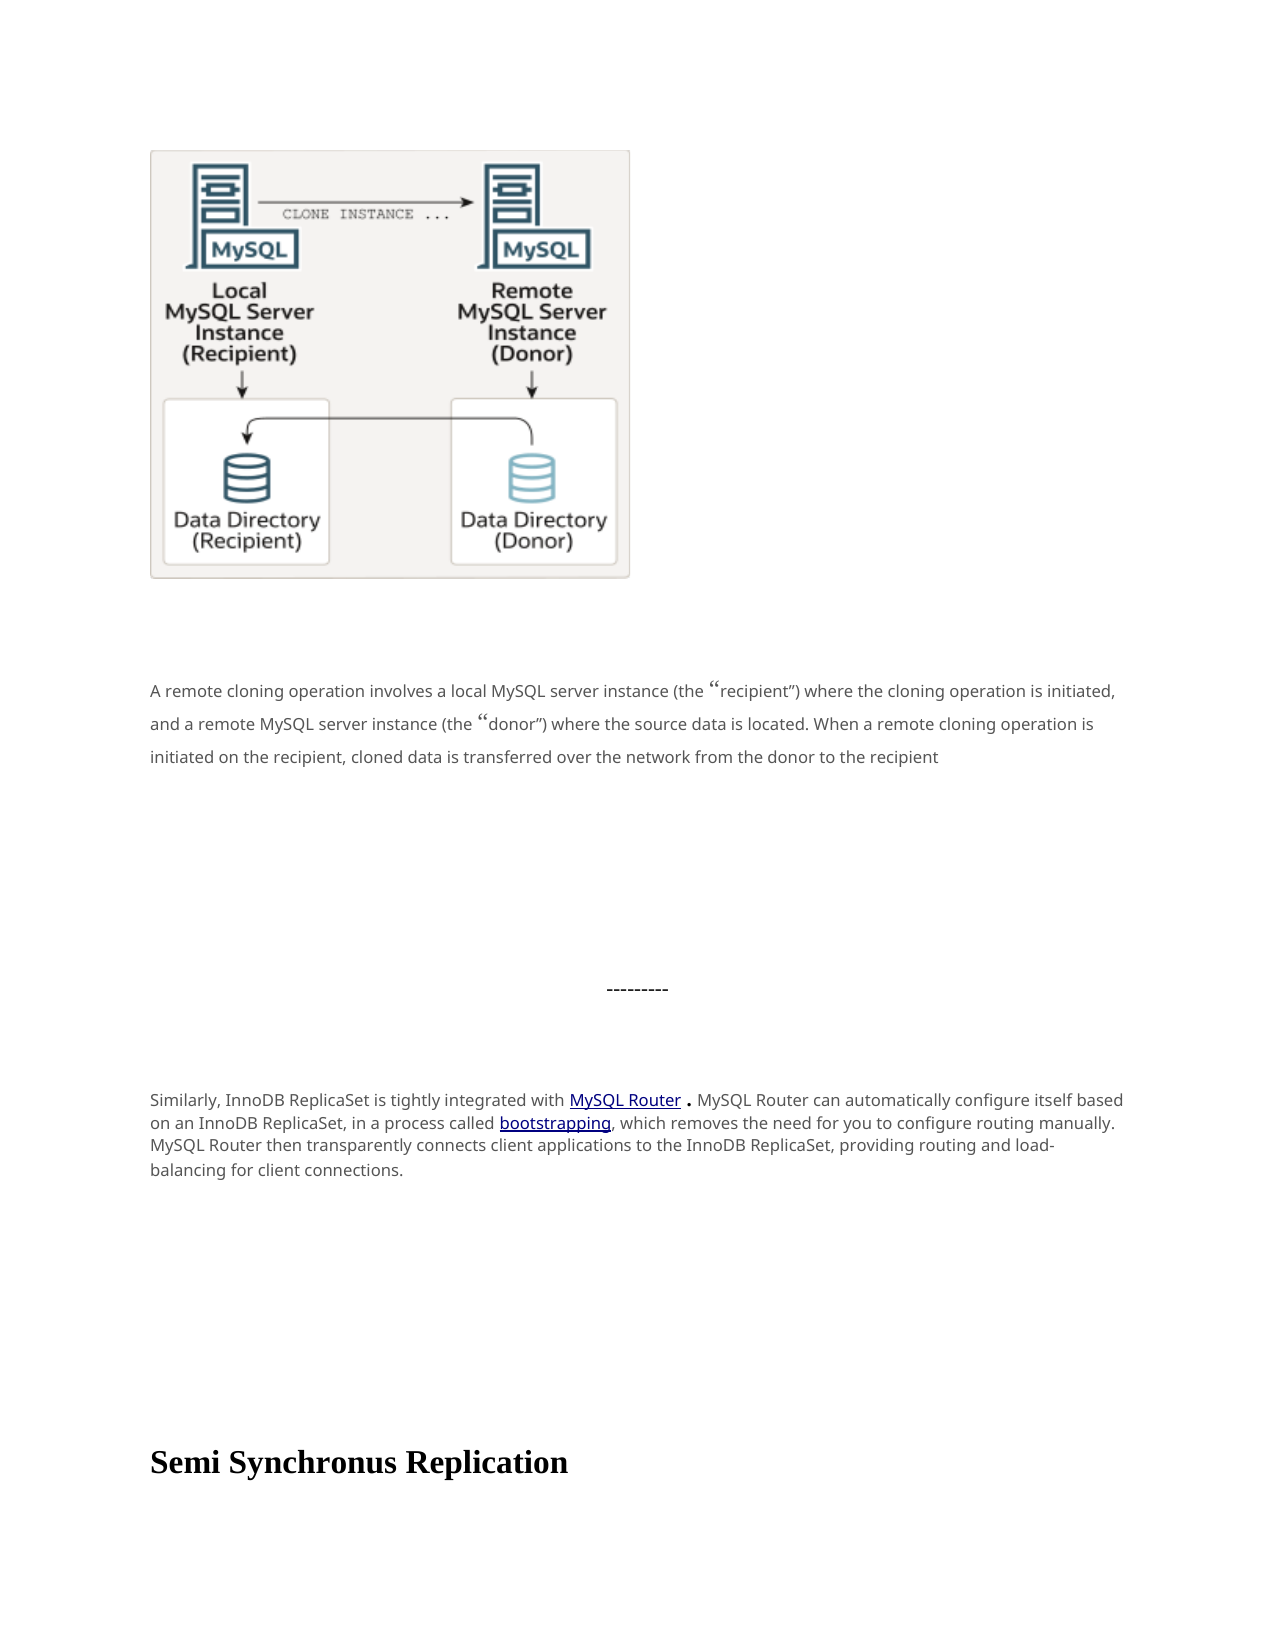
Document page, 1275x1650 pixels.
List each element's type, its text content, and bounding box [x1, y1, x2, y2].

picture [150, 150, 630, 579]
text A remote cloning operation involves a local MySQL server instance (the “recipient”) where the cloning operation is initiated, and a remote MySQL server instance (the “donor”) where the source data is located. When a remote cloning operation is initiated on the recipient, cloned data is transferred over the network from the donor to the recipient [150, 674, 1125, 769]
text --------- [150, 976, 1125, 1000]
text Similarly, InnoDB ReplicaSet is tightly integrated with MySQL Router . MySQL Router can automatically configure itself based on an InnoDB ReplicaSet, in a process called bootstrapping, which removes the need for you to configure routing manually. MySQL Router then transparently connects client applications to the InnoDB ReplicaSet, providing routing and load-balancing for client connections. [150, 1087, 1125, 1181]
text Semi Synchronus Replication [150, 1442, 1125, 1480]
